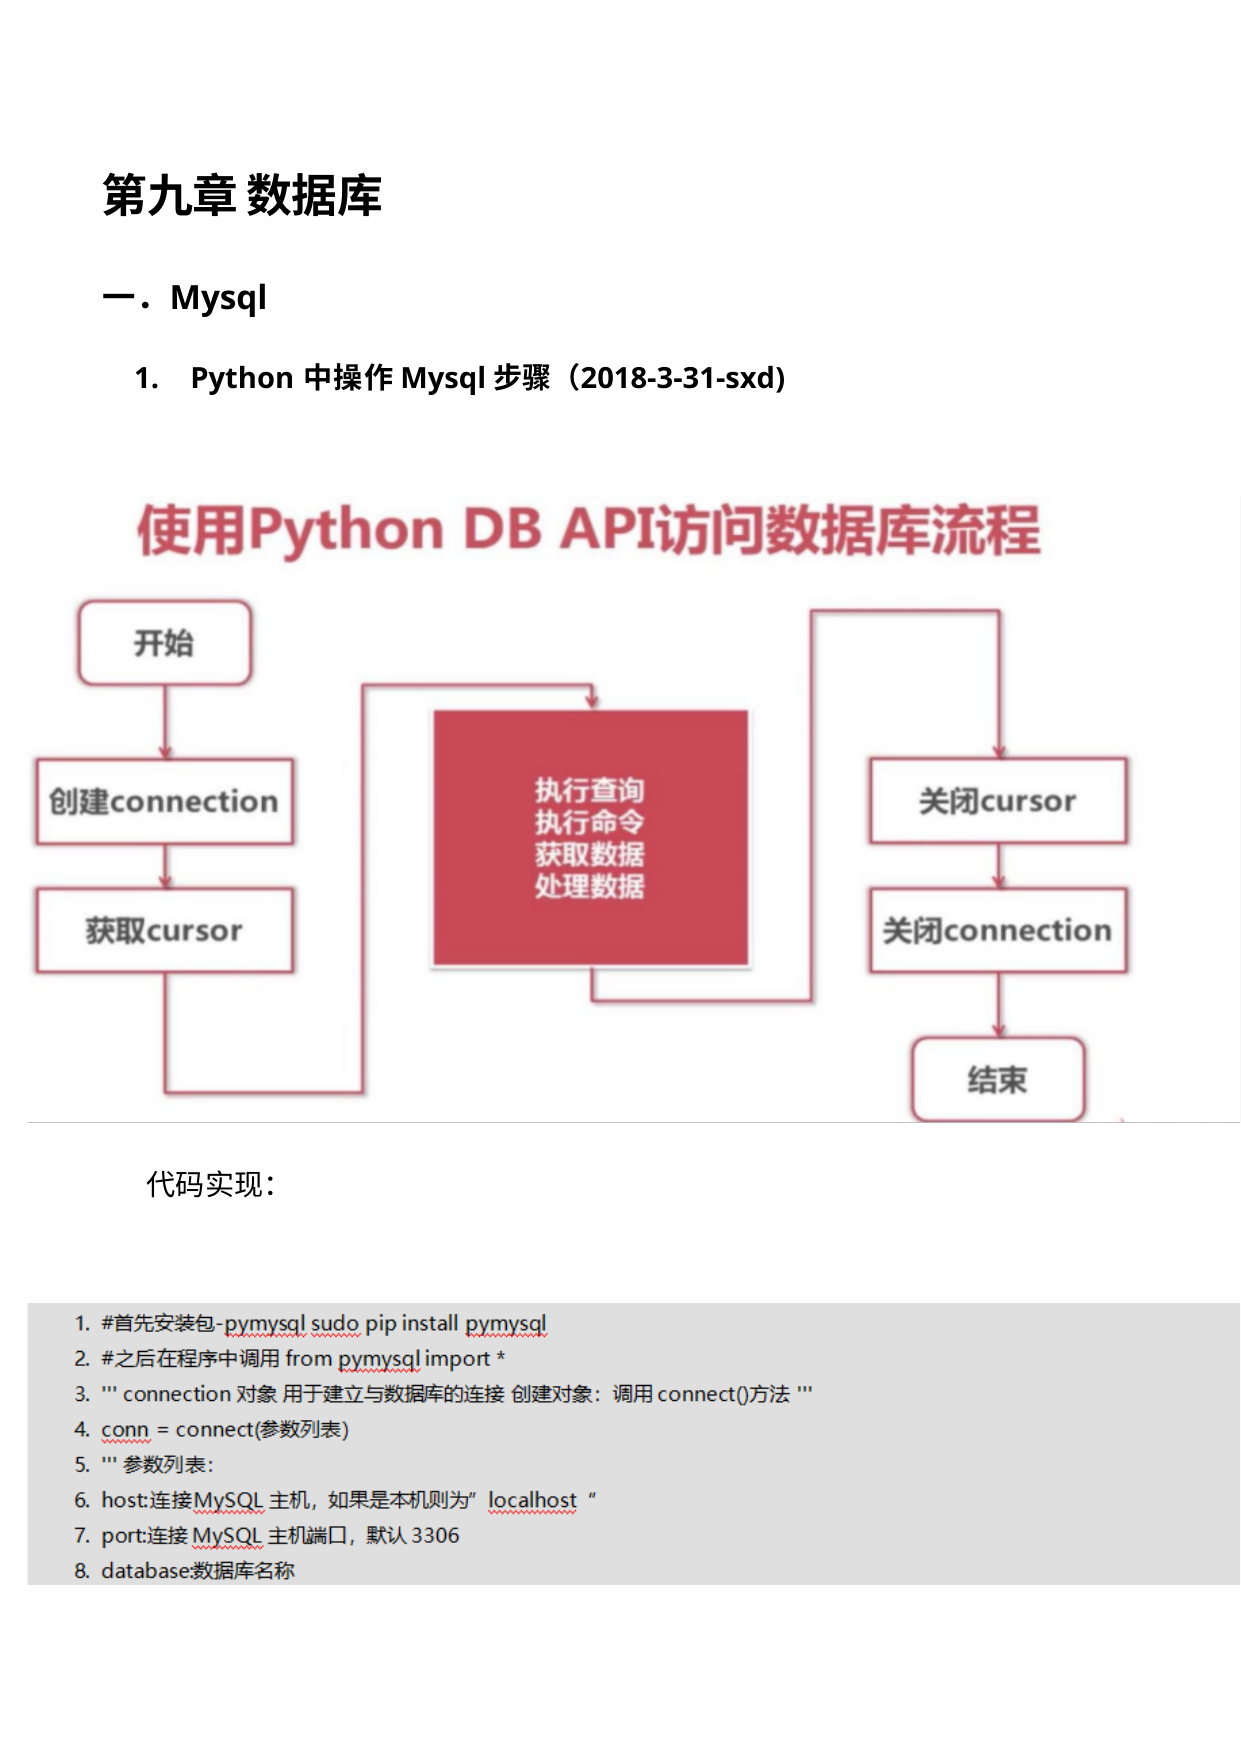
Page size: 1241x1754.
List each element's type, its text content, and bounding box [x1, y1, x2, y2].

picture [27, 1303, 1241, 1585]
picture [27, 496, 1241, 1124]
subtitle 第九章 数据库 [101, 146, 1240, 229]
subtitle 一．Mysql [103, 271, 1240, 319]
subtitle Python 中操作Mysql 步骤（2018-3-31-sxd) [134, 354, 1240, 397]
text 代码实现： [146, 1161, 1240, 1204]
